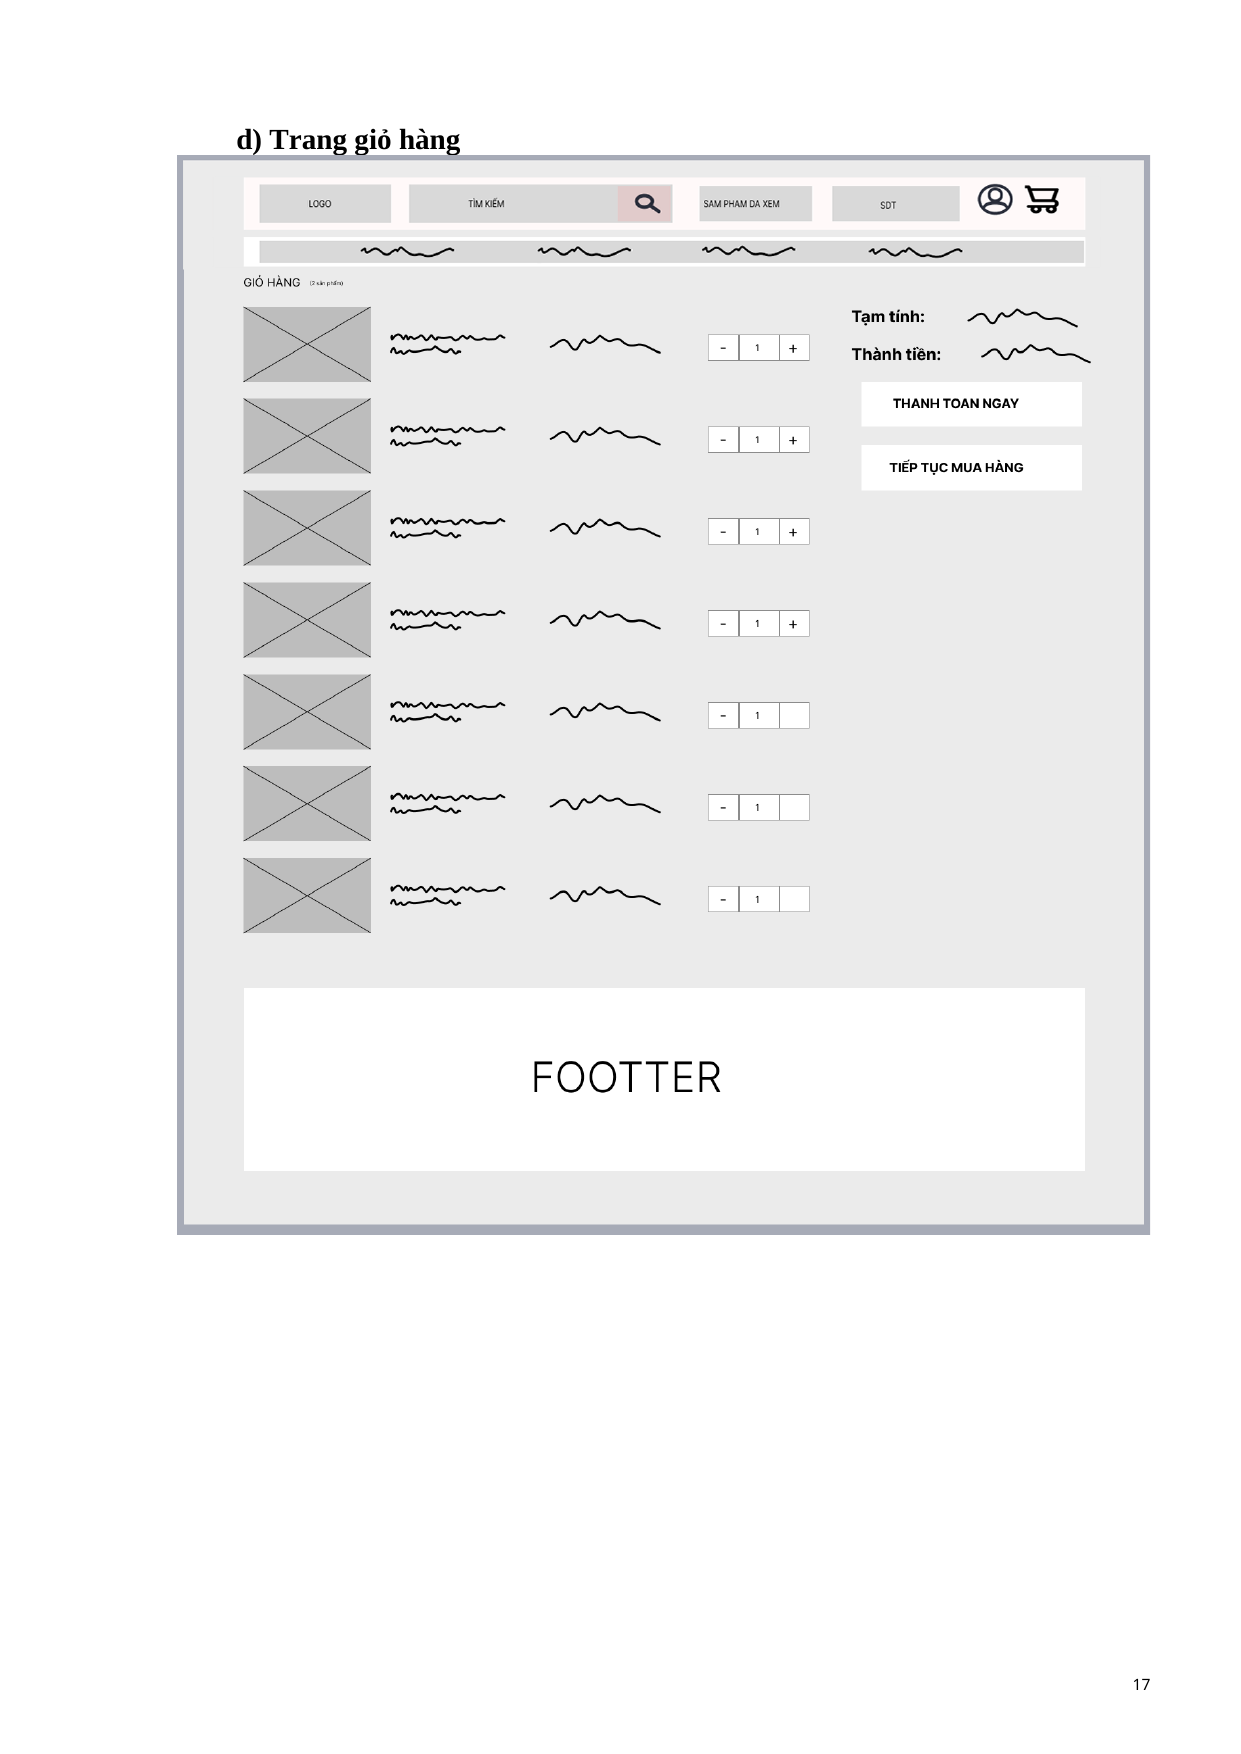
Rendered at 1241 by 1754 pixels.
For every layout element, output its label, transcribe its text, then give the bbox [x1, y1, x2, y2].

picture [177, 155, 1150, 1235]
text d) Trang giỏ hàng [236, 122, 1180, 156]
